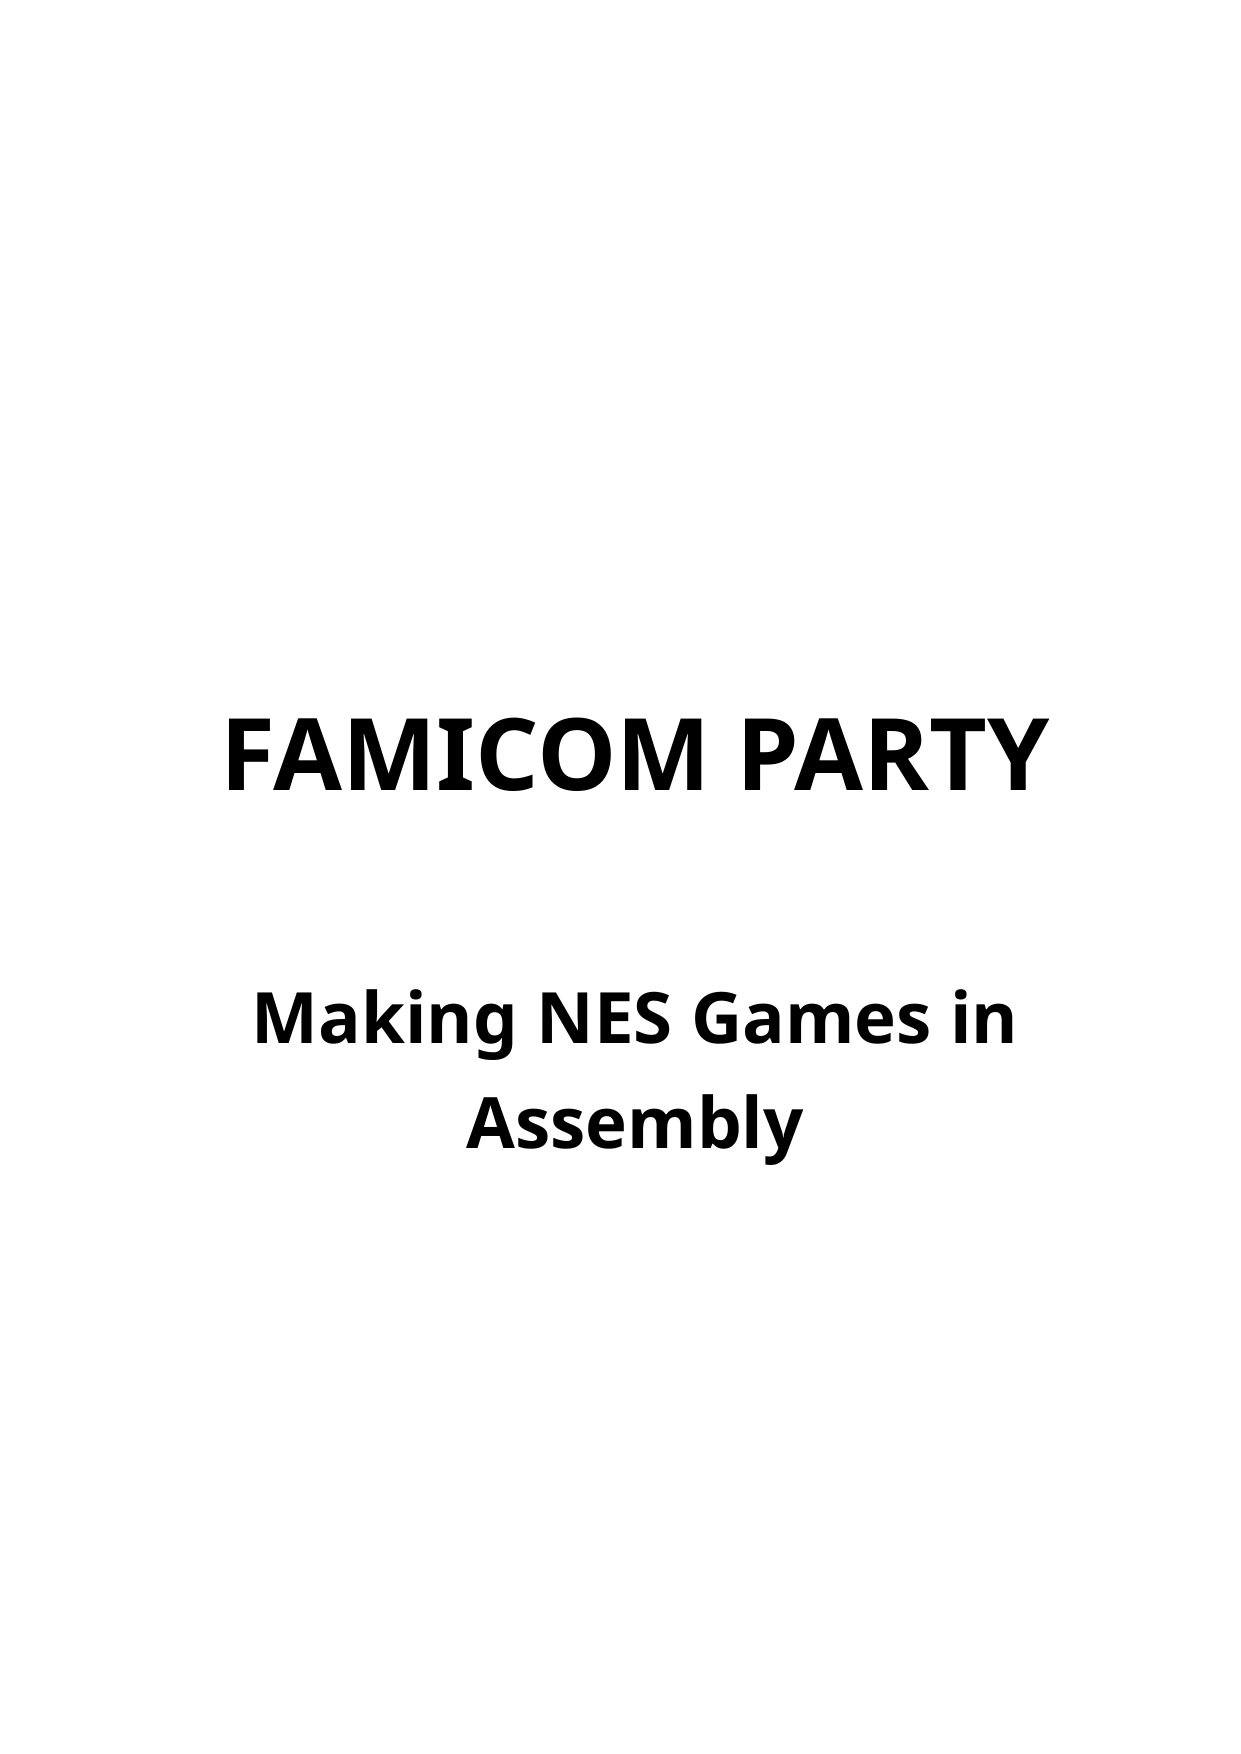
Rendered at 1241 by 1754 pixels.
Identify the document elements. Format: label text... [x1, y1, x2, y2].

text FAMICOM PARTY [105, 683, 1165, 820]
text Making NES Games in Assembly [105, 968, 1165, 1169]
